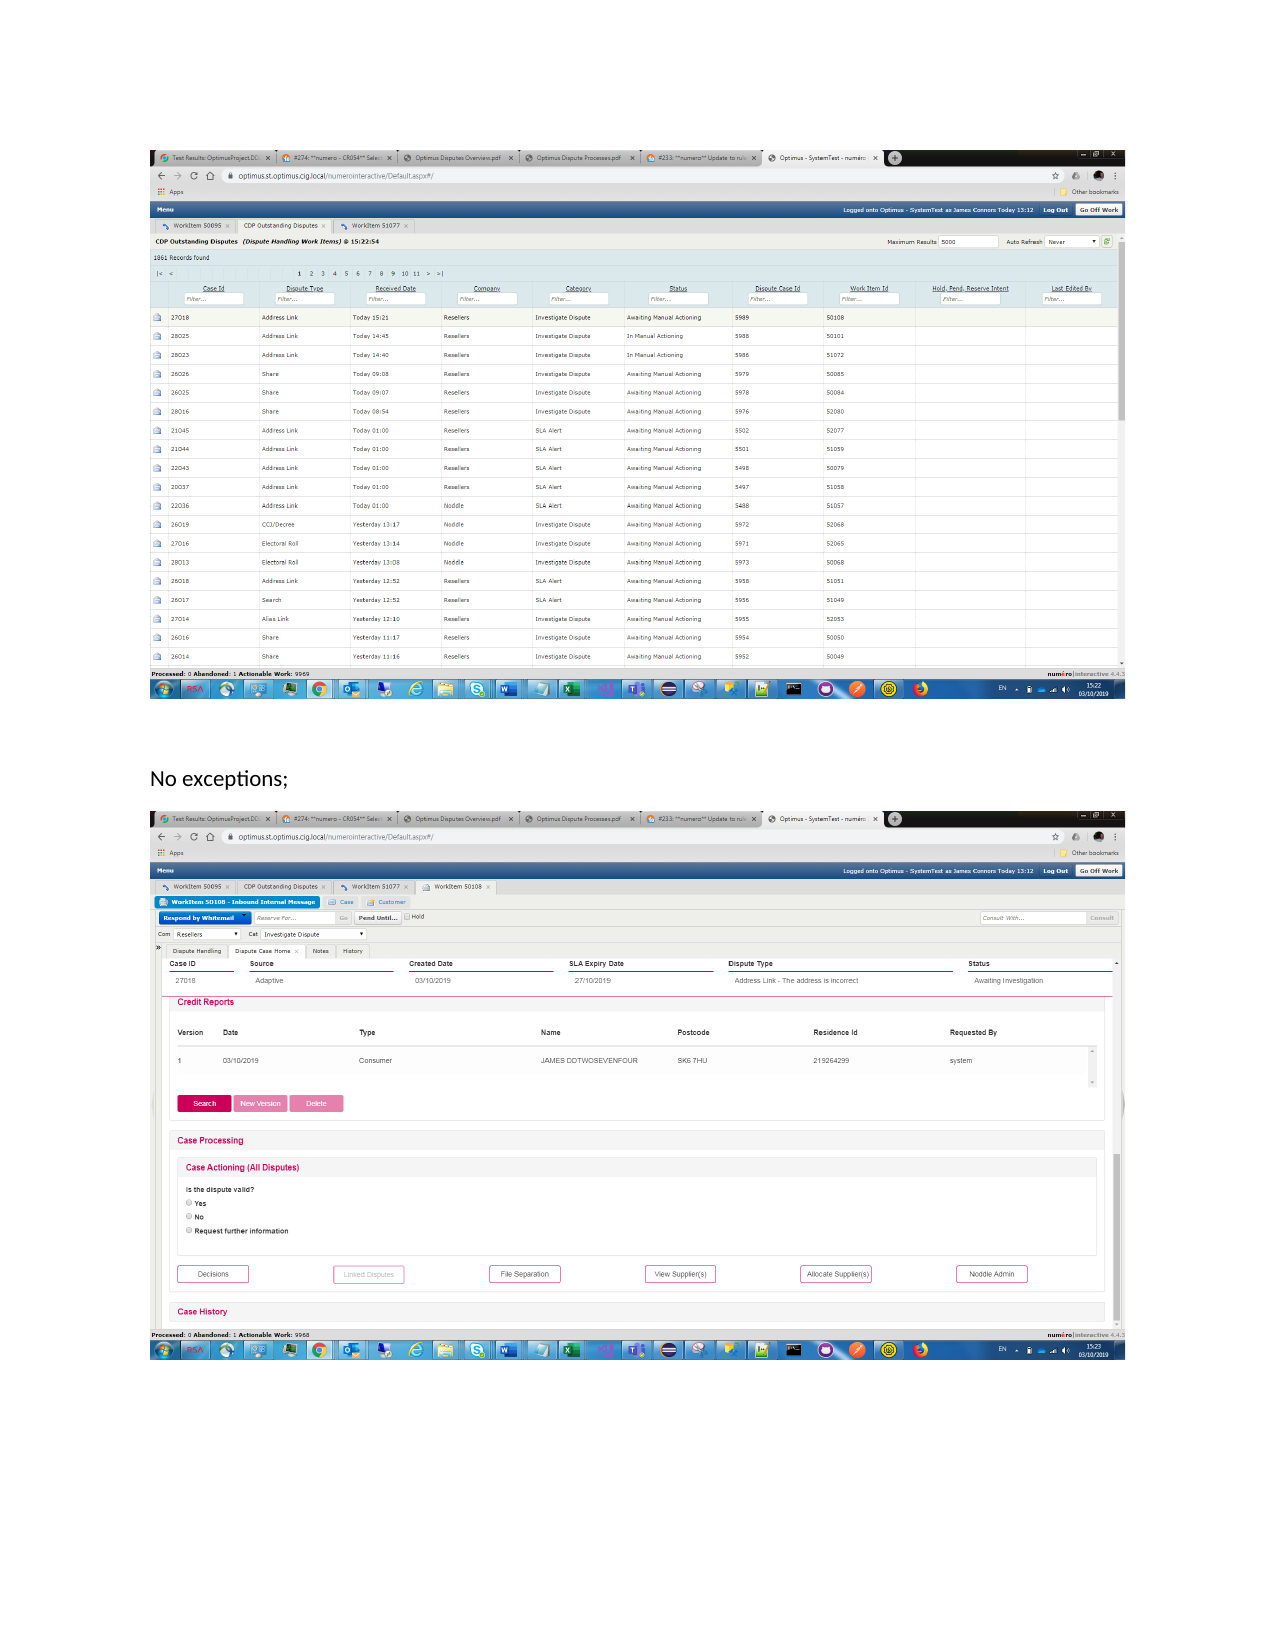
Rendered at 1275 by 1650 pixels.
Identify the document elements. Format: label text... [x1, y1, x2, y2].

text No exceptions; [150, 764, 1125, 792]
picture [150, 150, 1125, 699]
picture [150, 811, 1125, 1360]
